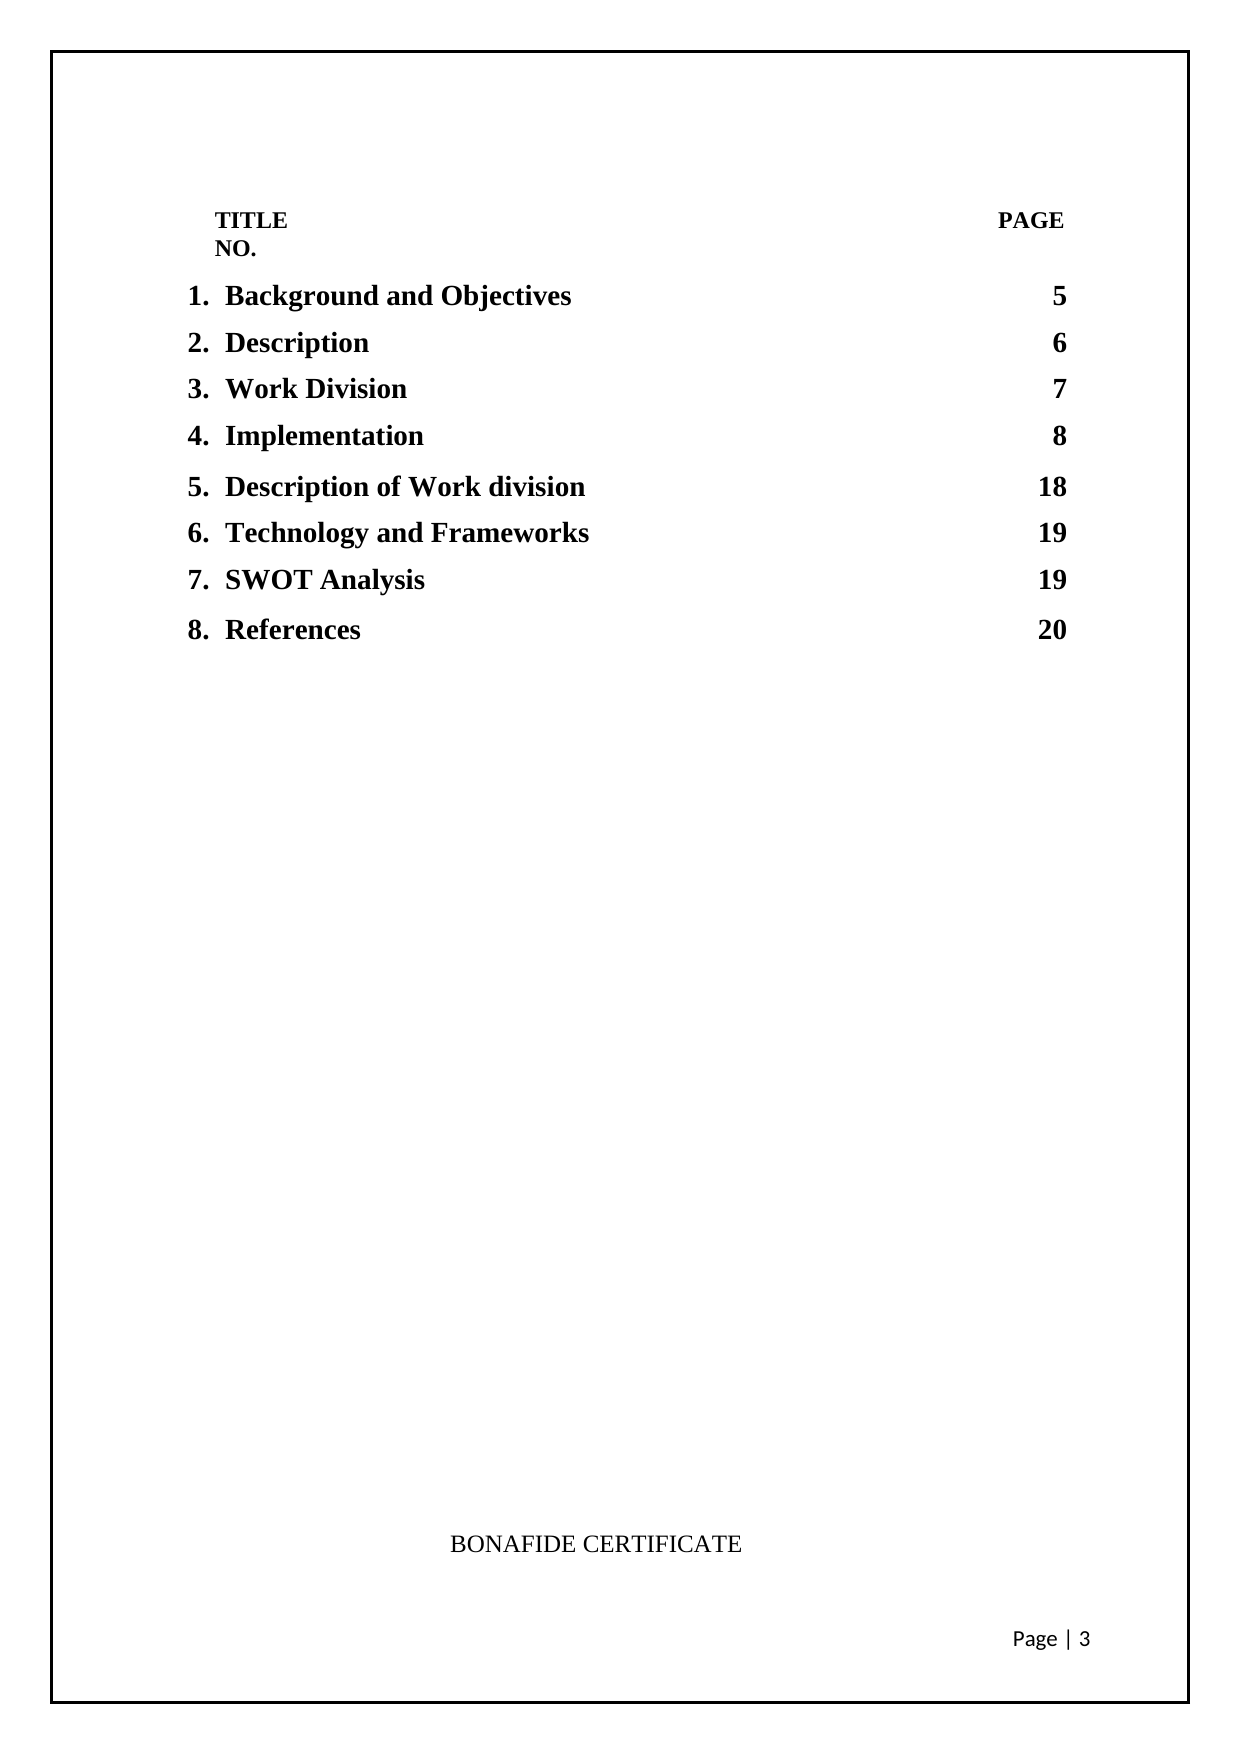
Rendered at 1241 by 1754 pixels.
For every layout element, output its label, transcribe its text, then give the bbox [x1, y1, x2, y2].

table_cell 19 [608, 515, 1078, 562]
table_header 5 [608, 278, 1078, 325]
table_cell 8 18 [608, 418, 1078, 515]
table_cell 19 20 [608, 562, 1078, 659]
table_cell Technology and Frameworks [139, 515, 608, 562]
table_cell 7 [608, 372, 1078, 418]
table_cell SWOT Analysis References [139, 562, 608, 659]
table_cell 6 [608, 325, 1078, 372]
table_cell Implementation Description of Work division [139, 418, 608, 515]
text TITLE PAGE NO. [214, 206, 1090, 262]
text BONAFIDE CERTIFICATE [375, 1529, 1161, 1557]
table_cell Description [139, 325, 608, 372]
table_header Background and Objectives [139, 278, 608, 325]
table_cell Work Division [139, 372, 608, 418]
